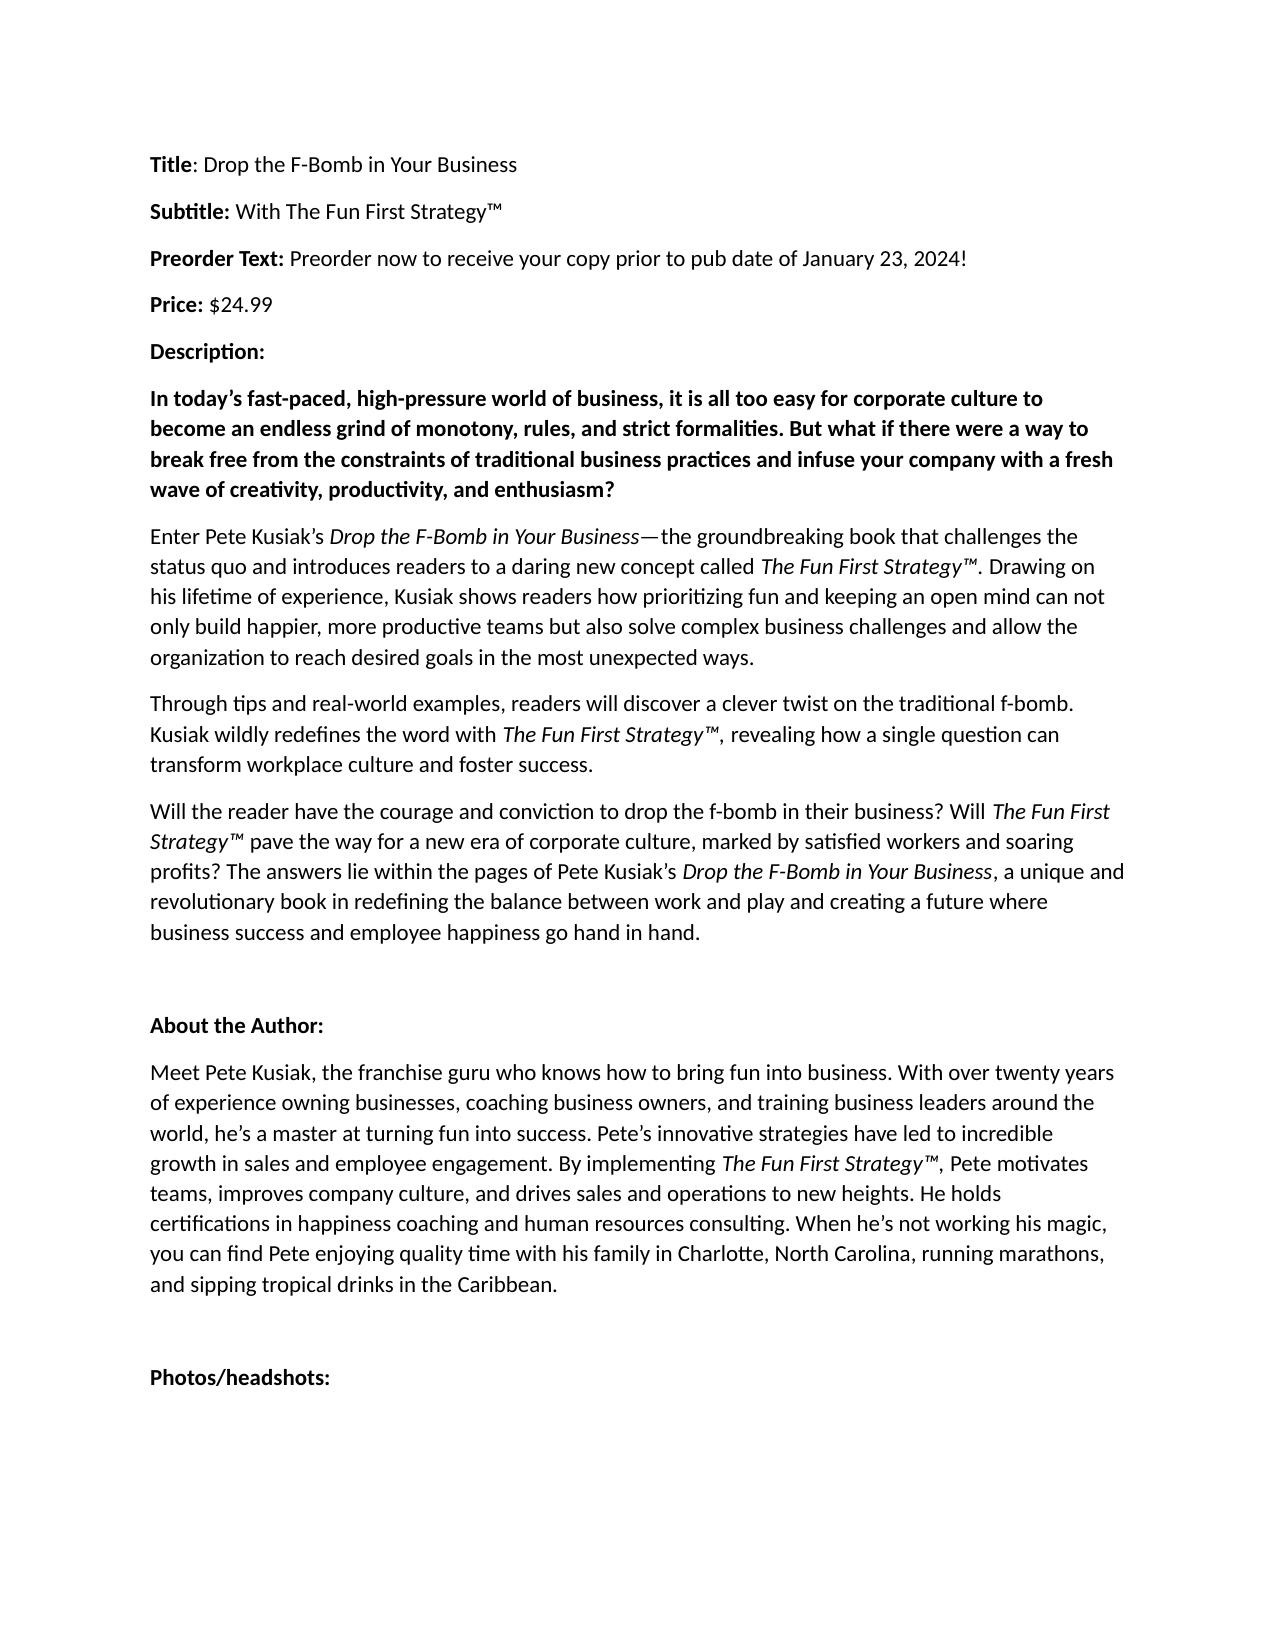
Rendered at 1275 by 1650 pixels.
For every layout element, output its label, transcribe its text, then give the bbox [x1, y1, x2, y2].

text Price: $24.99 [150, 291, 1125, 319]
text Meet Pete Kusiak, the franchise guru who knows how to bring fun into business. With over twenty years of experience owning businesses, coaching business owners, and training business leaders around the world, he’s a master at turning fun into success. Pete’s innovative strategies have led to incredible growth in sales and employee engagement. By implementing The Fun First Strategy™, Pete motivates teams, improves company culture, and drives sales and operations to new heights. He holds certifications in happiness coaching and human resources consulting. When he’s not working his magic, you can find Pete enjoying quality time with his family in Charlotte, North Carolina, running marathons, and sipping tropical drinks in the Caribbean. [150, 1058, 1125, 1298]
text Description: [150, 337, 1125, 366]
text Enter Pete Kusiak’s Drop the F-Bomb in Your Business—the groundbreaking book that challenges the status quo and introduces readers to a daring new concept called The Fun First Strategy™. Drawing on his lifetime of experience, Kusiak shows readers how prioritizing fun and keeping an open mind can not only build happier, more productive teams but also solve complex business challenges and allow the organization to reach desired goals in the most unexpected ways. [150, 522, 1125, 671]
text In today’s fast-paced, high-pressure world of business, it is all too easy for corporate culture to become an endless grind of monotony, rules, and strict formalities. But what if there were a way to break free from the constraints of traditional business practices and infuse your company with a fresh wave of creativity, productivity, and enthusiasm? [150, 384, 1125, 503]
text Subtitle: With The Fun First Strategy™ [150, 197, 1125, 225]
text Will the reader have the courage and conviction to drop the f-bomb in their business? Will The Fun First Strategy™ pave the way for a new era of corporate culture, marked by satisfied workers and soaring profits? The answers lie within the pages of Pete Kusiak’s Drop the F-Bomb in Your Business, a unique and revolutionary book in redefining the balance between work and play and creating a future where business success and employee happiness go hand in hand. [150, 797, 1125, 946]
text Photos/headshots: [150, 1363, 1125, 1392]
text Through tips and real-world examples, readers will discover a clever twist on the traditional f-bomb. Kusiak wildly redefines the word with The Fun First Strategy™, revealing how a single question can transform workplace culture and foster success. [150, 689, 1125, 778]
text Title: Drop the F-Bomb in Your Business [150, 150, 1125, 178]
text About the Author: [150, 1011, 1125, 1039]
text Preorder Text: Preorder now to receive your copy prior to pub date of January 23, 2024! [150, 244, 1125, 272]
